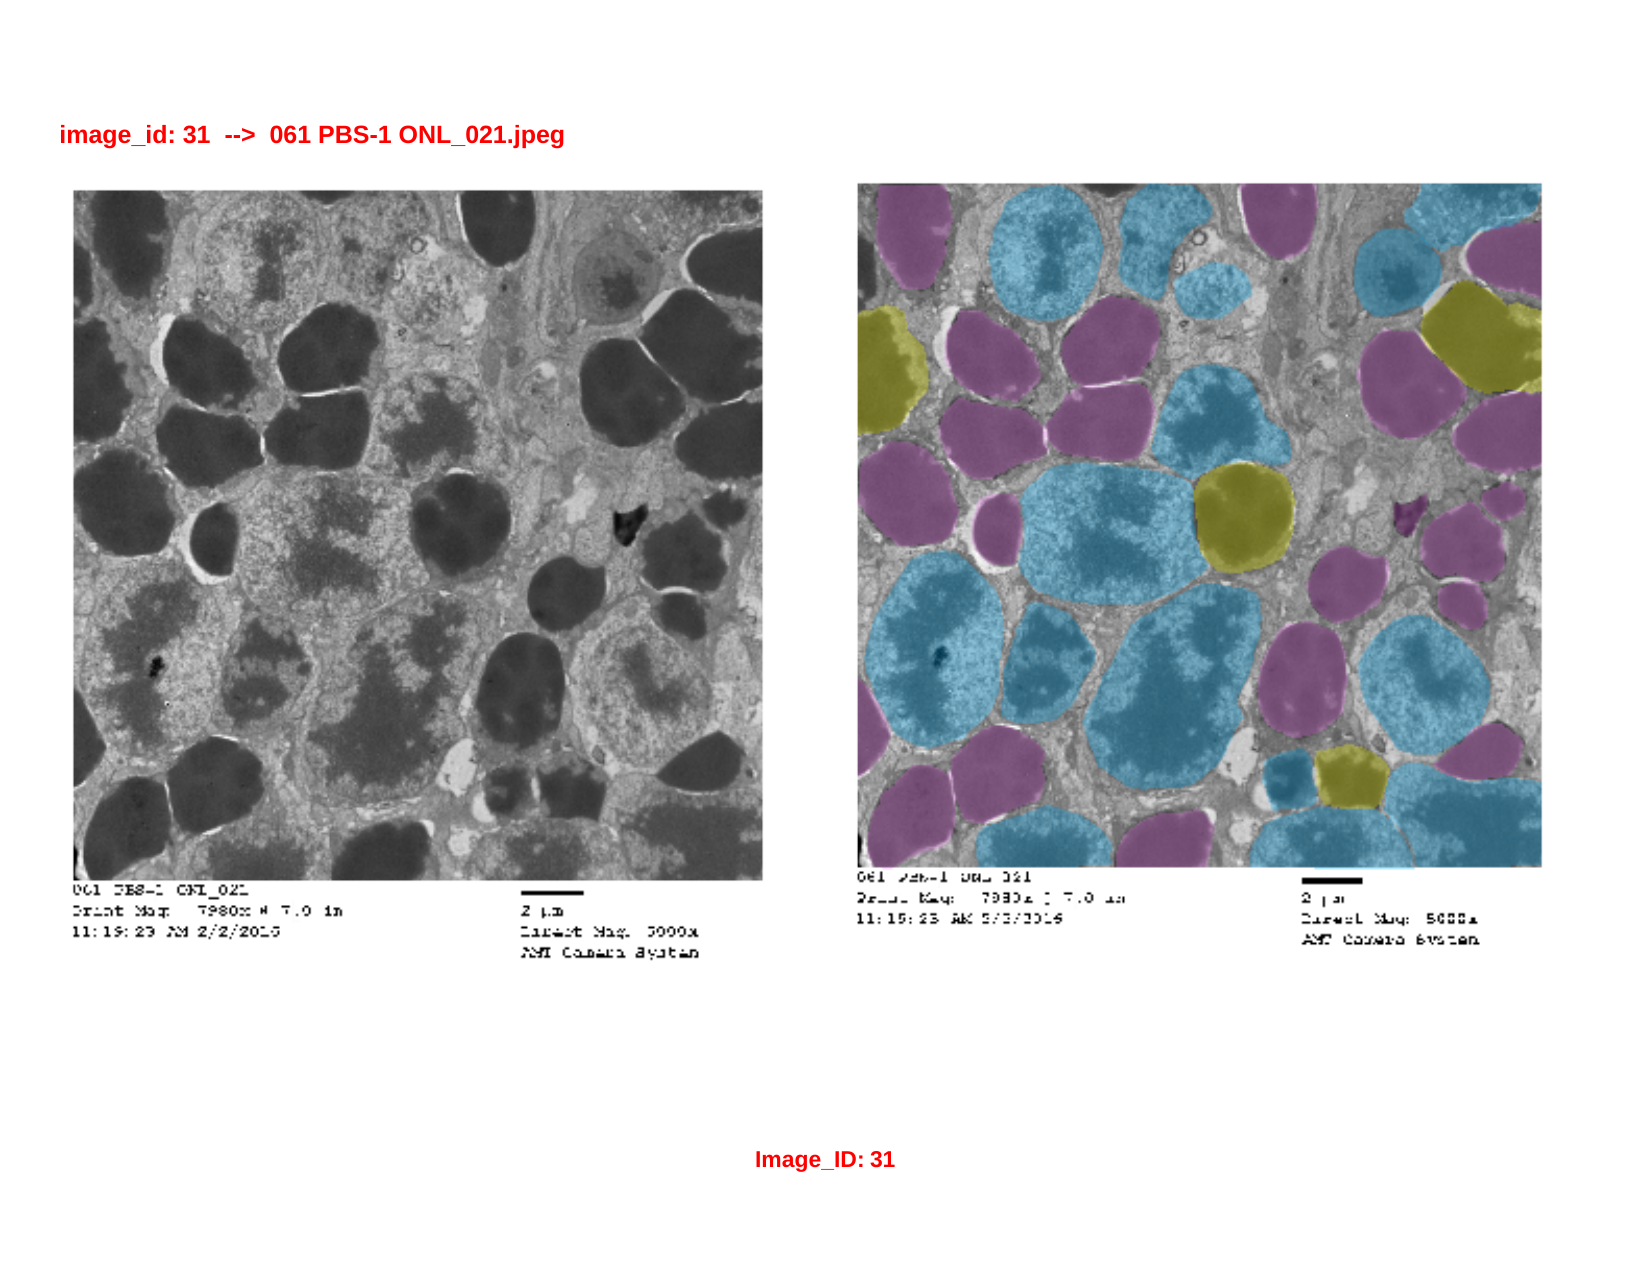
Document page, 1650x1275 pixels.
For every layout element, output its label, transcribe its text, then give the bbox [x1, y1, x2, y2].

text image_id: 31 --> 061 PBS-1 ONL_021.jpeg [59, 118, 810, 148]
picture [839, 146, 1599, 991]
picture [59, 178, 776, 1000]
